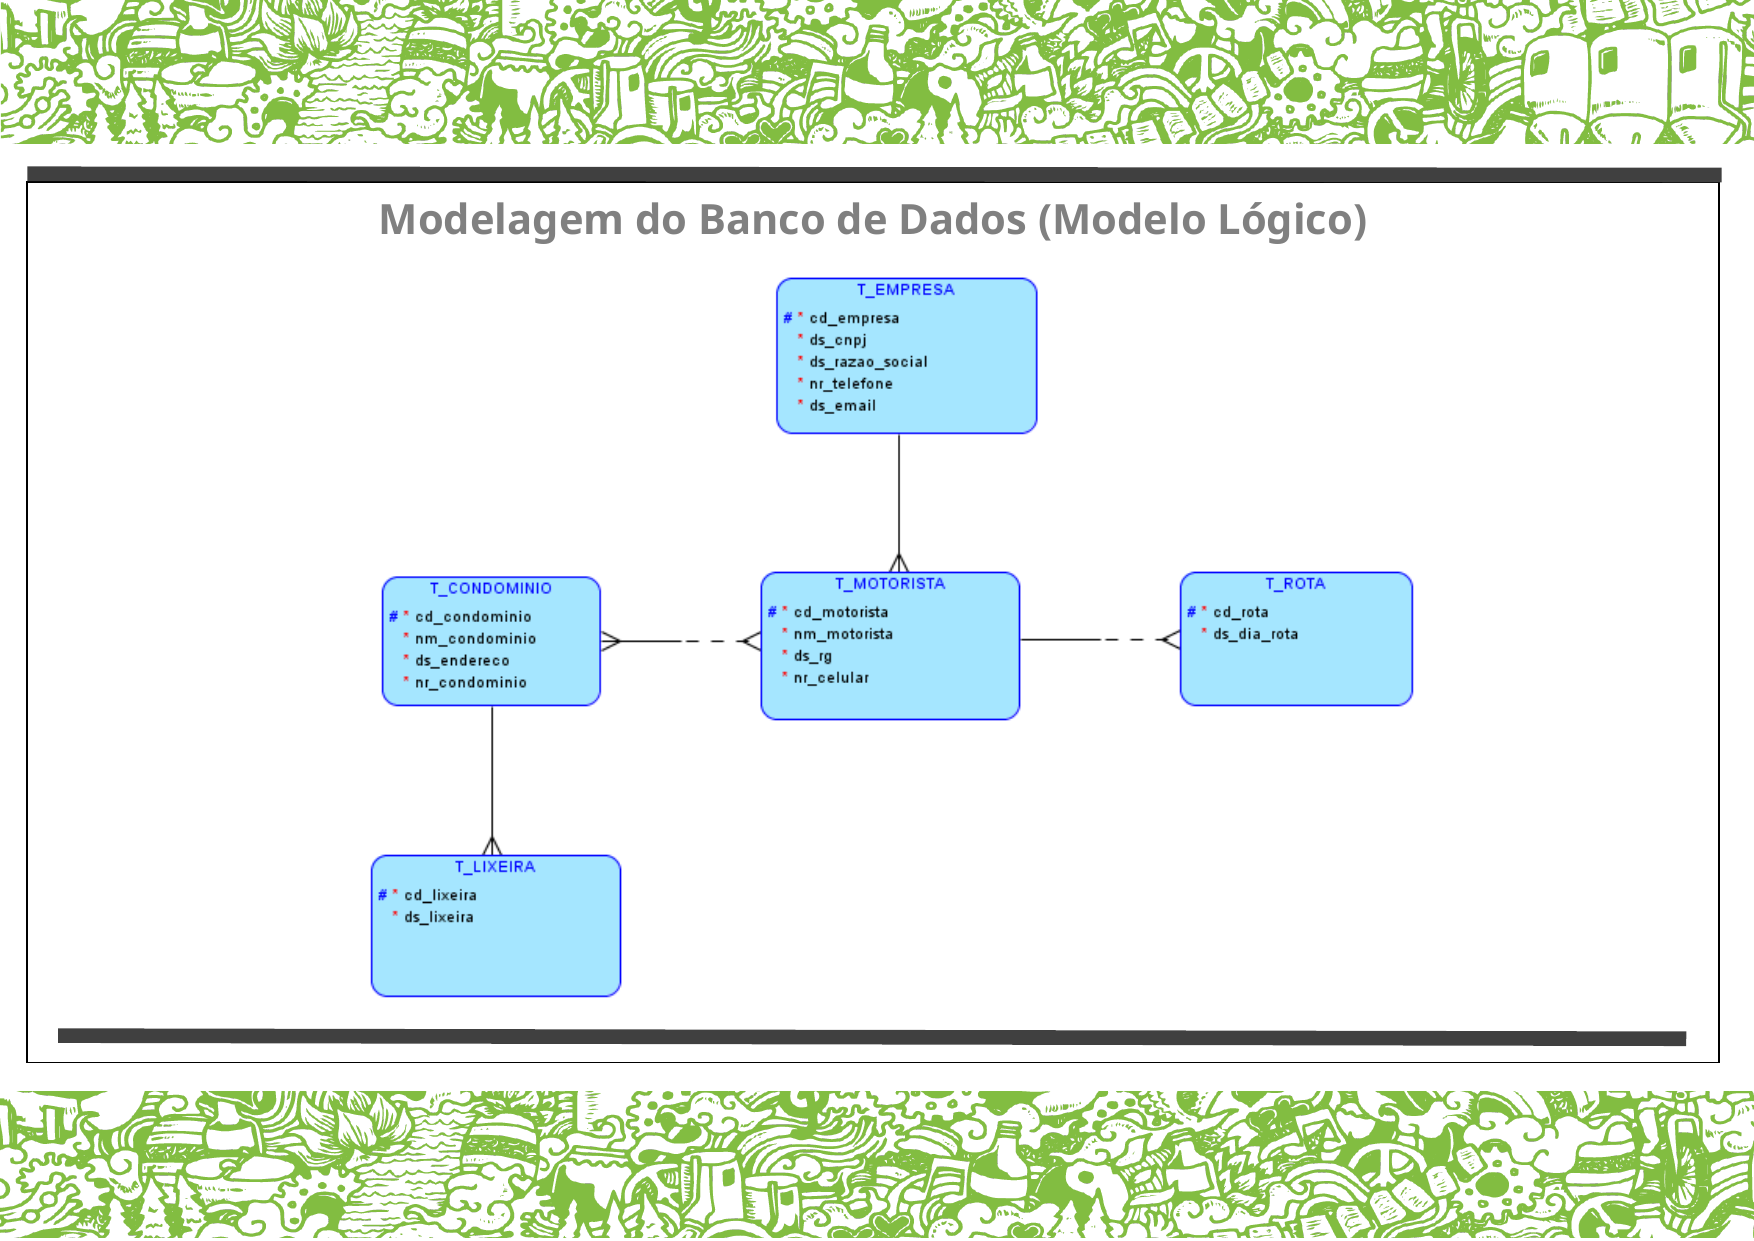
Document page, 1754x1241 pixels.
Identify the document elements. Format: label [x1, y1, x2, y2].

picture [0, 0, 1754, 144]
picture [0, 1091, 1754, 1238]
picture [318, 267, 1428, 1013]
